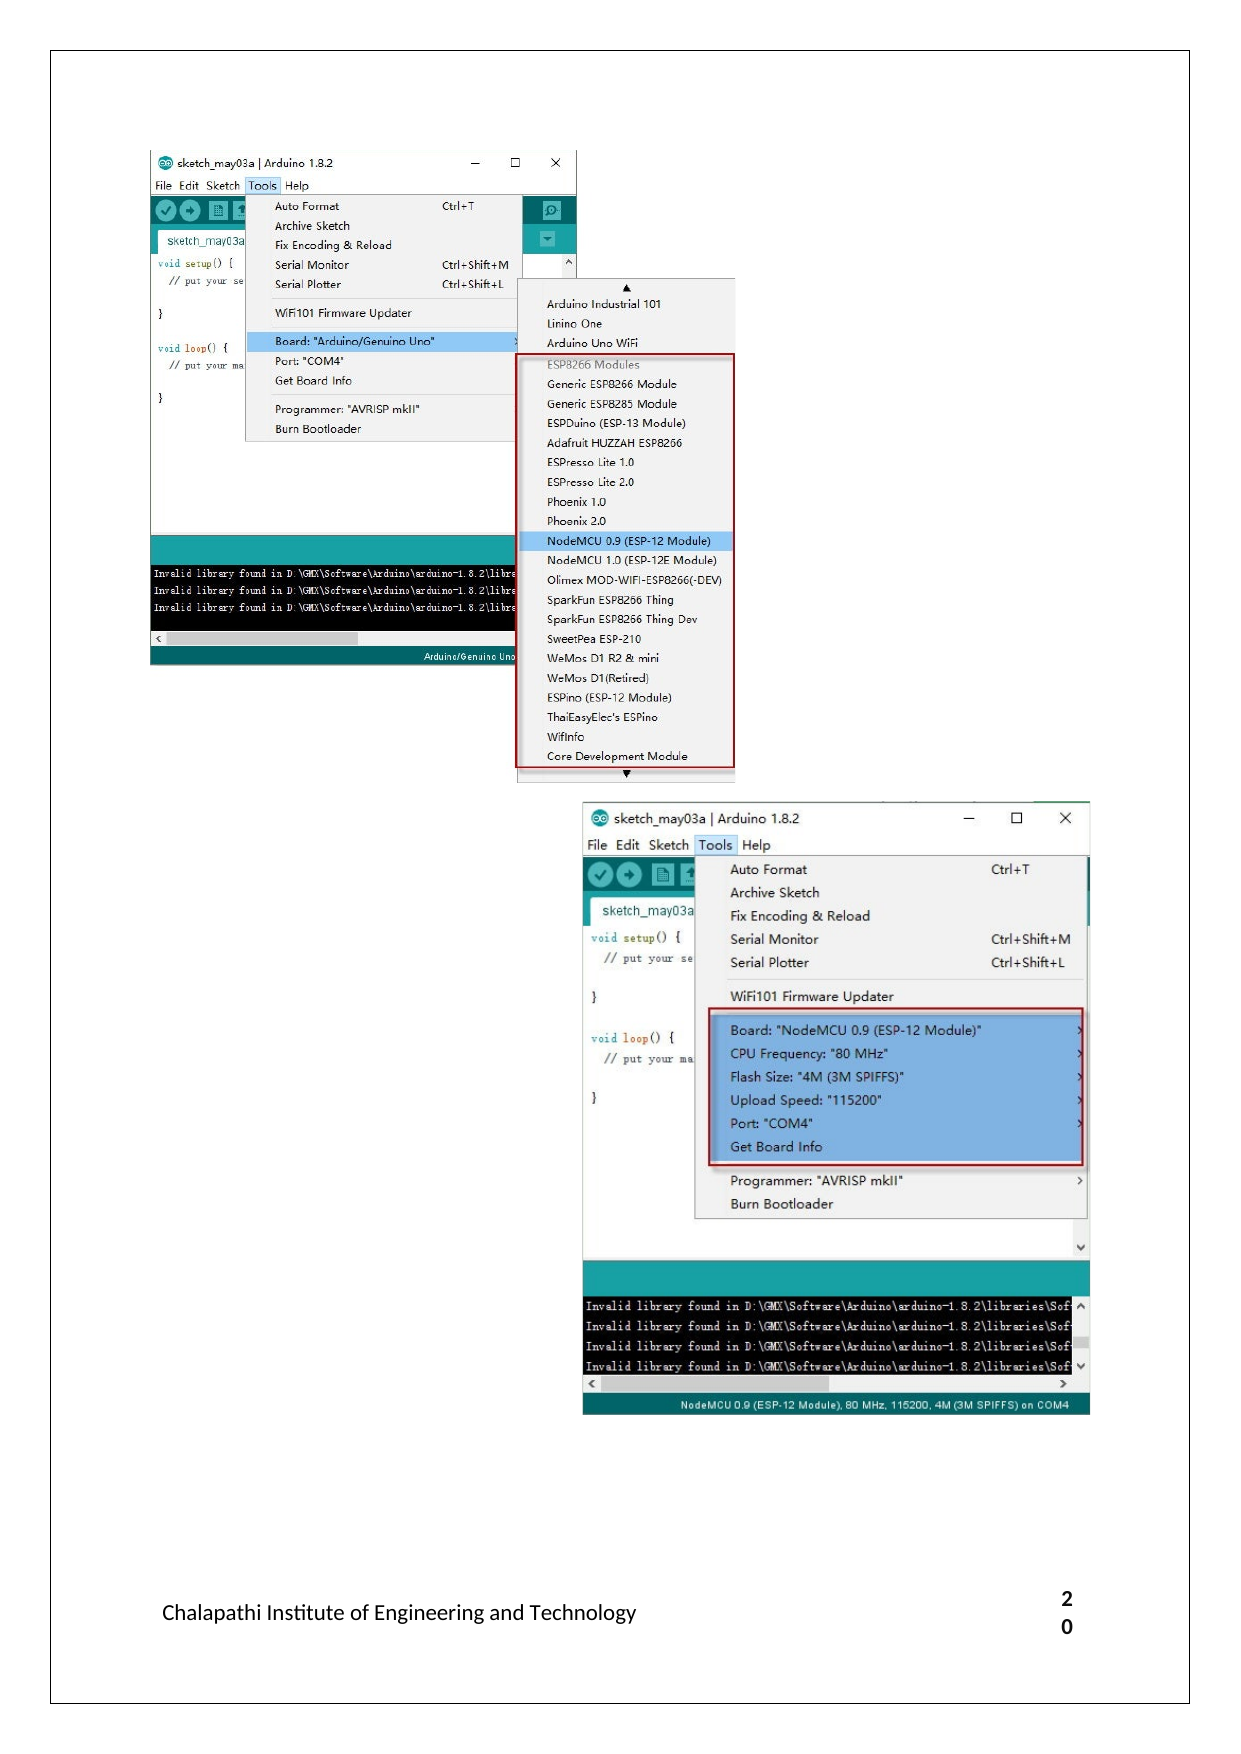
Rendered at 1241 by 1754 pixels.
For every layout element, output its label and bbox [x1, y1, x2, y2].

picture [582, 801, 1091, 1415]
picture [150, 150, 736, 783]
